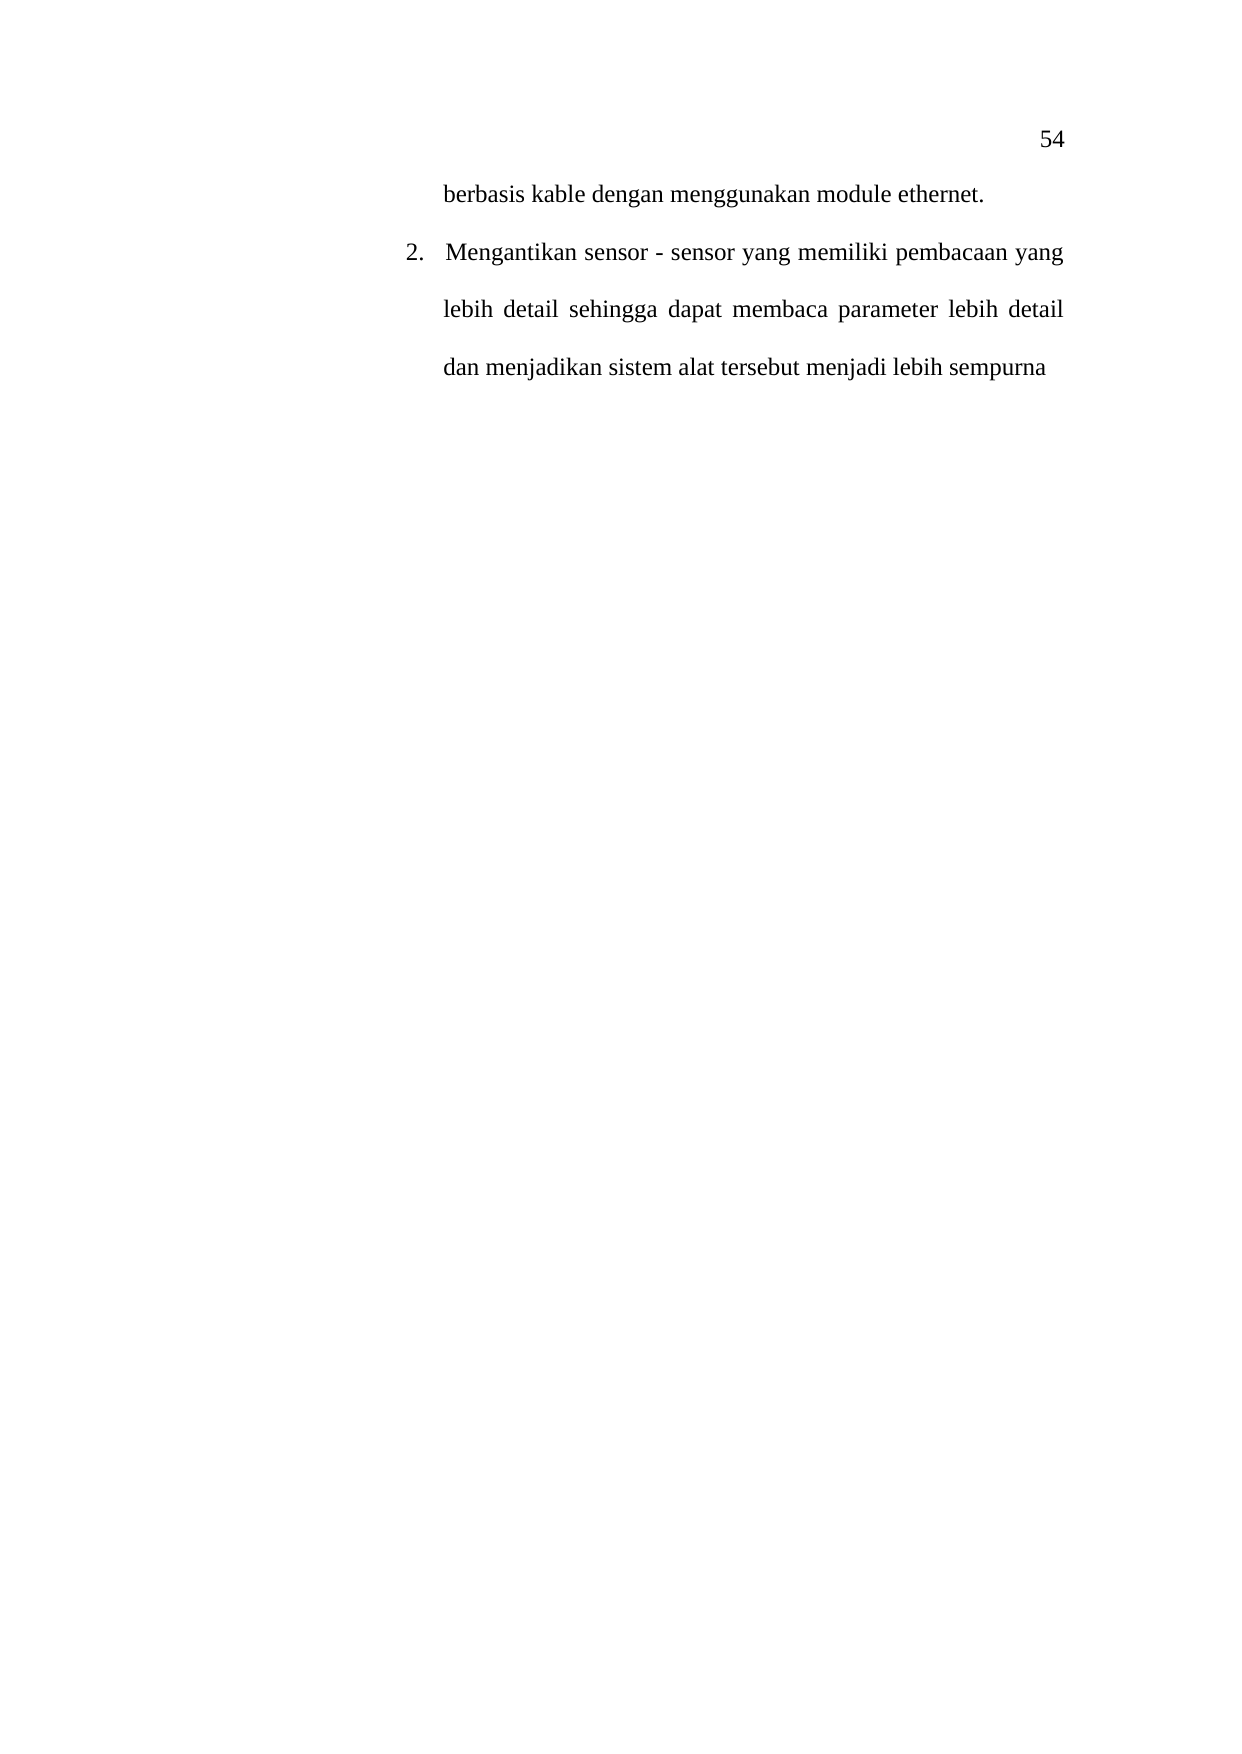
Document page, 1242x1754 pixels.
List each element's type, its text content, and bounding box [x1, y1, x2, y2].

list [406, 179, 1064, 208]
list Mengantikan sensor - sensor yang memiliki pembacaan yang lebih detail sehingga dapat membaca parameter lebih detail dan menjadikan sistem alat tersebut menjadi lebih sempurna [406, 237, 1064, 380]
